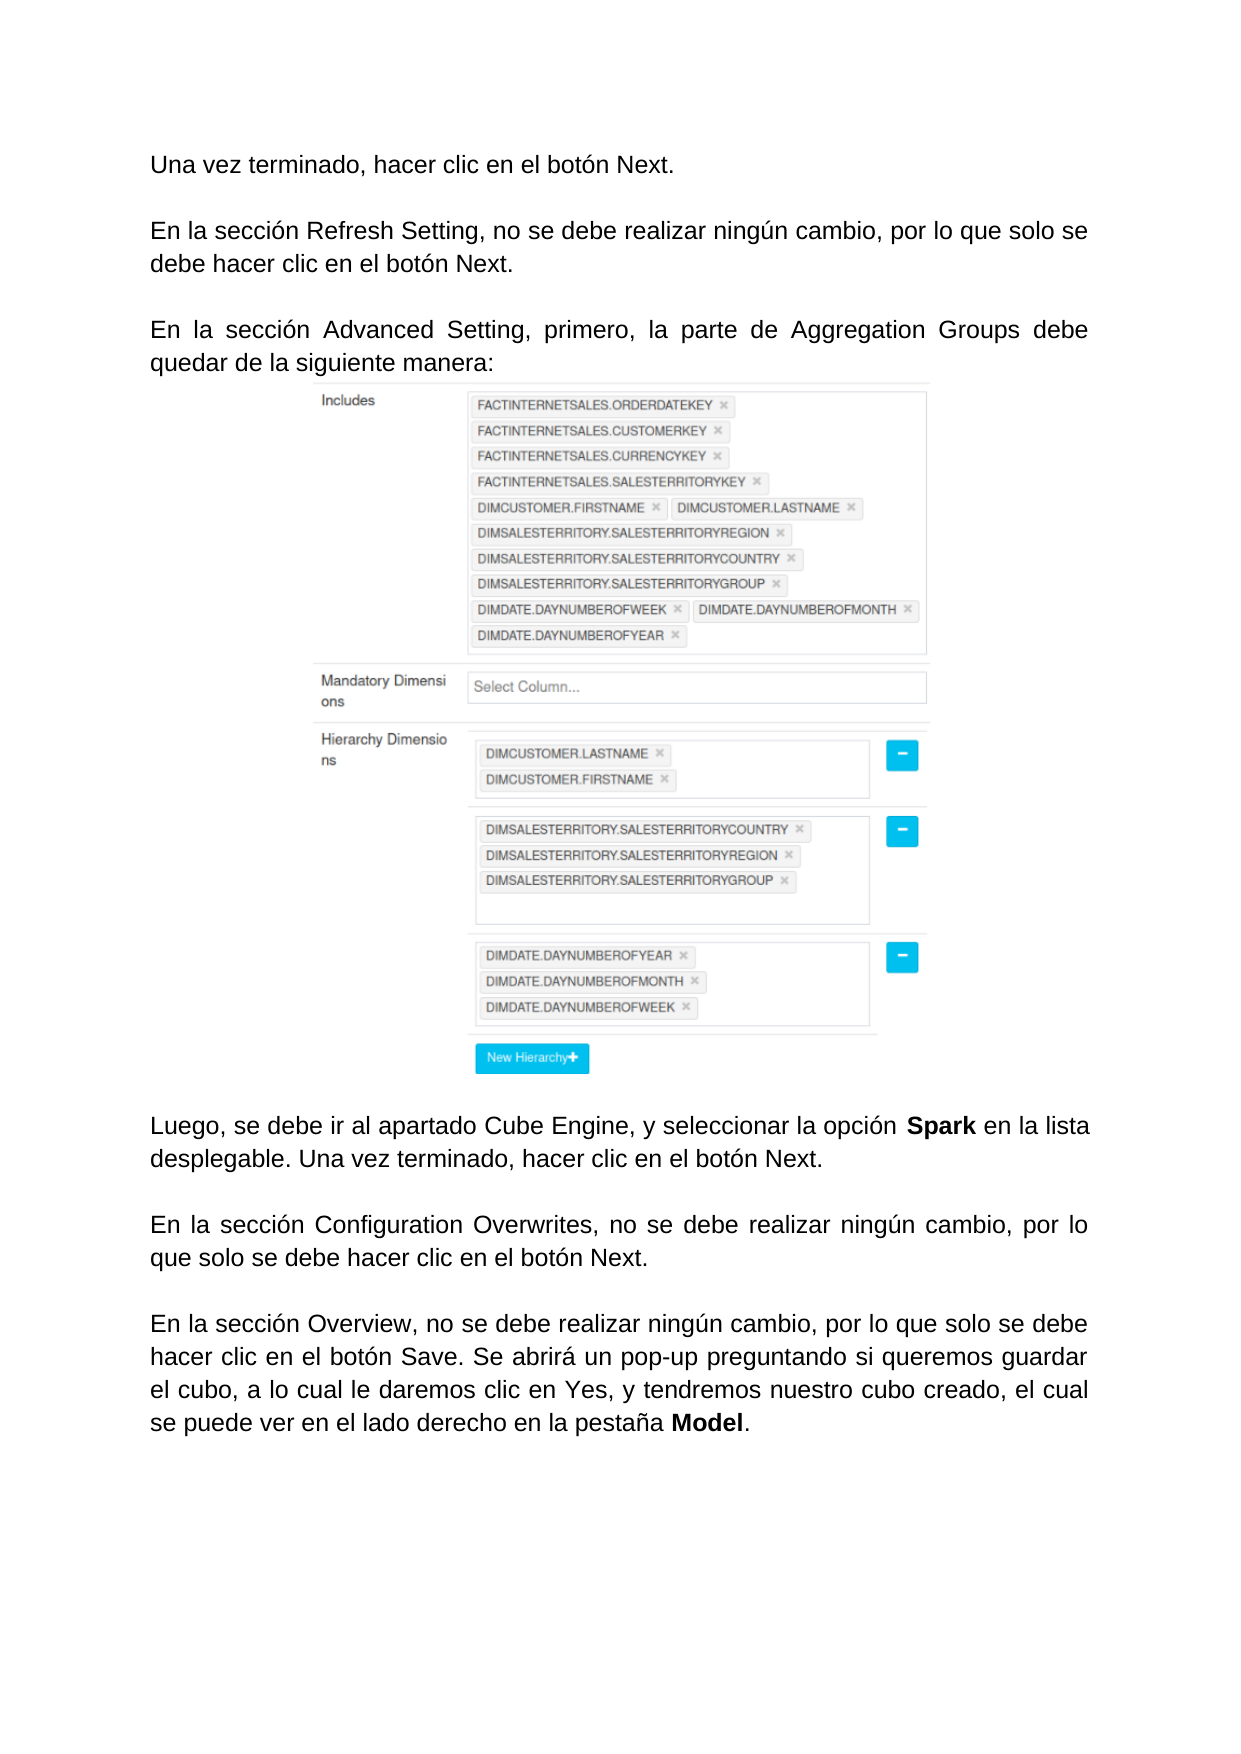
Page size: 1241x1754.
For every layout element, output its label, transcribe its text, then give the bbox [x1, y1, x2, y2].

picture [492, 1053, 511, 1061]
picture [310, 381, 931, 1074]
picture [539, 1055, 553, 1061]
text Luego, se debe ir al apartado Cube Engine, y seleccionar la opción Spark en la lista desplegable. Una vez terminado, hacer clic en el botón Next. [150, 1111, 1090, 1173]
text En la sección Refresh Setting, no se debe realizar ningún cambio, por lo que solo se debe hacer clic en el botón Next. [150, 216, 1090, 278]
picture [554, 1054, 560, 1061]
text En la sección Advanced Setting, primero, la parte de Aggregation Groups debe quedar de la siguiente manera: [150, 315, 1090, 377]
text En la sección Overview, no se debe realizar ningún cambio, por lo que solo se debe hacer clic en el botón Save. Se abrirá un pop-up preguntando si queremos guardar el cubo, a lo cual le daremos clic en Yes, y tendremos nuestro cubo creado, el cual se puede ver en el lado derecho en la pestaña Model. [150, 1309, 1090, 1437]
picture [522, 1053, 538, 1061]
picture [561, 1053, 578, 1063]
text Una vez terminado, hacer clic en el botón Next. [150, 150, 1090, 179]
text En la sección Configuration Overwrites, no se debe realizar ningún cambio, por lo que solo se debe hacer clic en el botón Next. [150, 1210, 1090, 1272]
